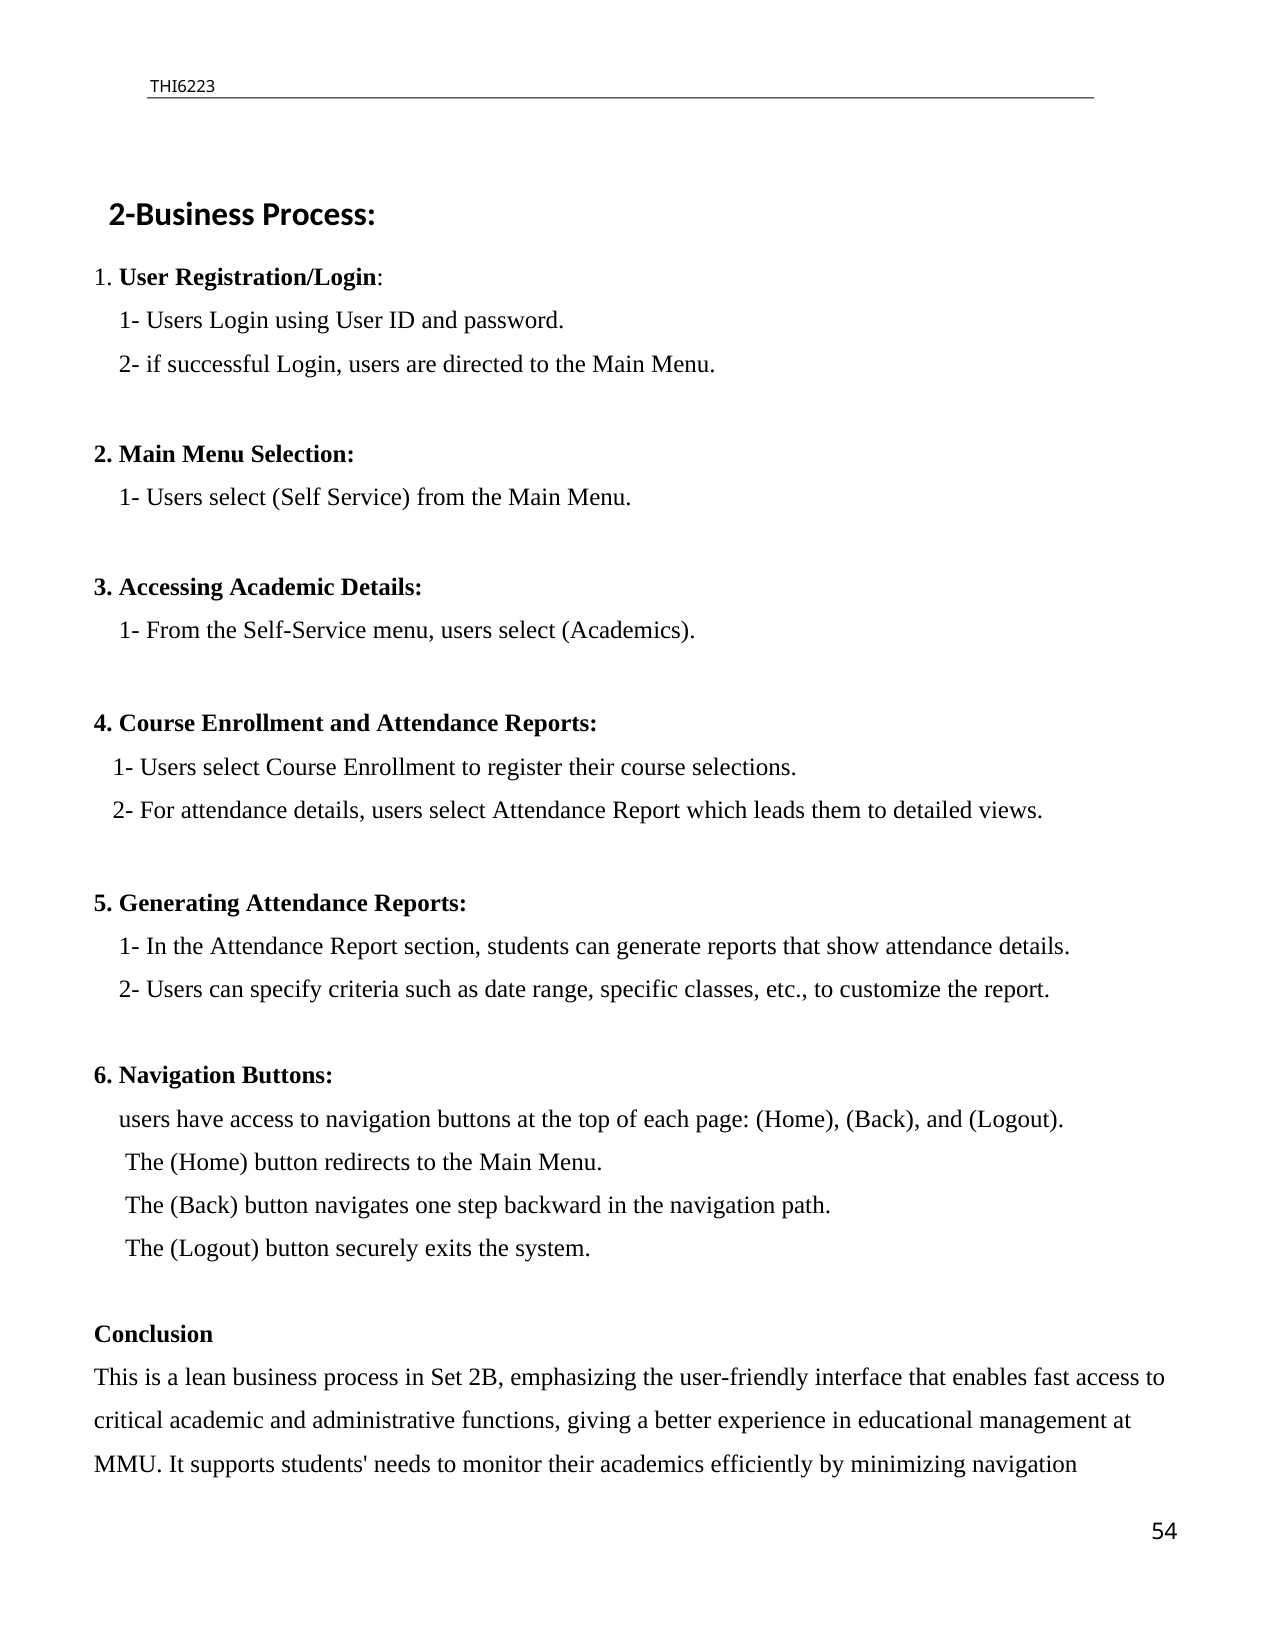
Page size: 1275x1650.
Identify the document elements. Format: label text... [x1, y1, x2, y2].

text 1- In the Attendance Report section, students can generate reports that show attendance details. [94, 931, 1177, 960]
text 4. Course Enrollment and Attendance Reports: [94, 708, 1177, 737]
text The (Logout) button securely exits the system. [94, 1233, 1177, 1262]
text The (Home) button redirects to the Main Menu. [94, 1147, 1177, 1176]
text 2- if successful Login, users are directed to the Main Menu. [94, 349, 1177, 377]
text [94, 1362, 1177, 1477]
text The (Back) button navigates one step backward in the navigation path. [94, 1190, 1177, 1219]
text 1- Users select Course Enrollment to register their course selections. [94, 752, 1177, 780]
text 2. Main Menu Selection: [94, 439, 1177, 467]
text 1- From the Self-Service menu, users select (Academics). [94, 615, 1177, 644]
text 1- Users Login using User ID and password. [94, 306, 1177, 334]
text Conclusion [94, 1319, 1177, 1348]
subtitle 2-Business Process: [108, 193, 1177, 234]
text 2- For attendance details, users select Attendance Report which leads them to detailed views. [94, 795, 1177, 823]
text 3. Accessing Academic Details: [94, 572, 1177, 601]
text users have access to navigation buttons at the top of each page: (Home), (Back), and (Logout). [94, 1104, 1177, 1132]
text 5. Generating Attendance Reports: [94, 888, 1177, 917]
text 1. User Registration/Login: [94, 262, 1177, 291]
text 1- Users select (Self Service) from the Main Menu. [94, 482, 1177, 511]
text 2- Users can specify criteria such as date range, specific classes, etc., to customize the report. [94, 974, 1177, 1003]
text 6. Navigation Buttons: [94, 1061, 1177, 1089]
